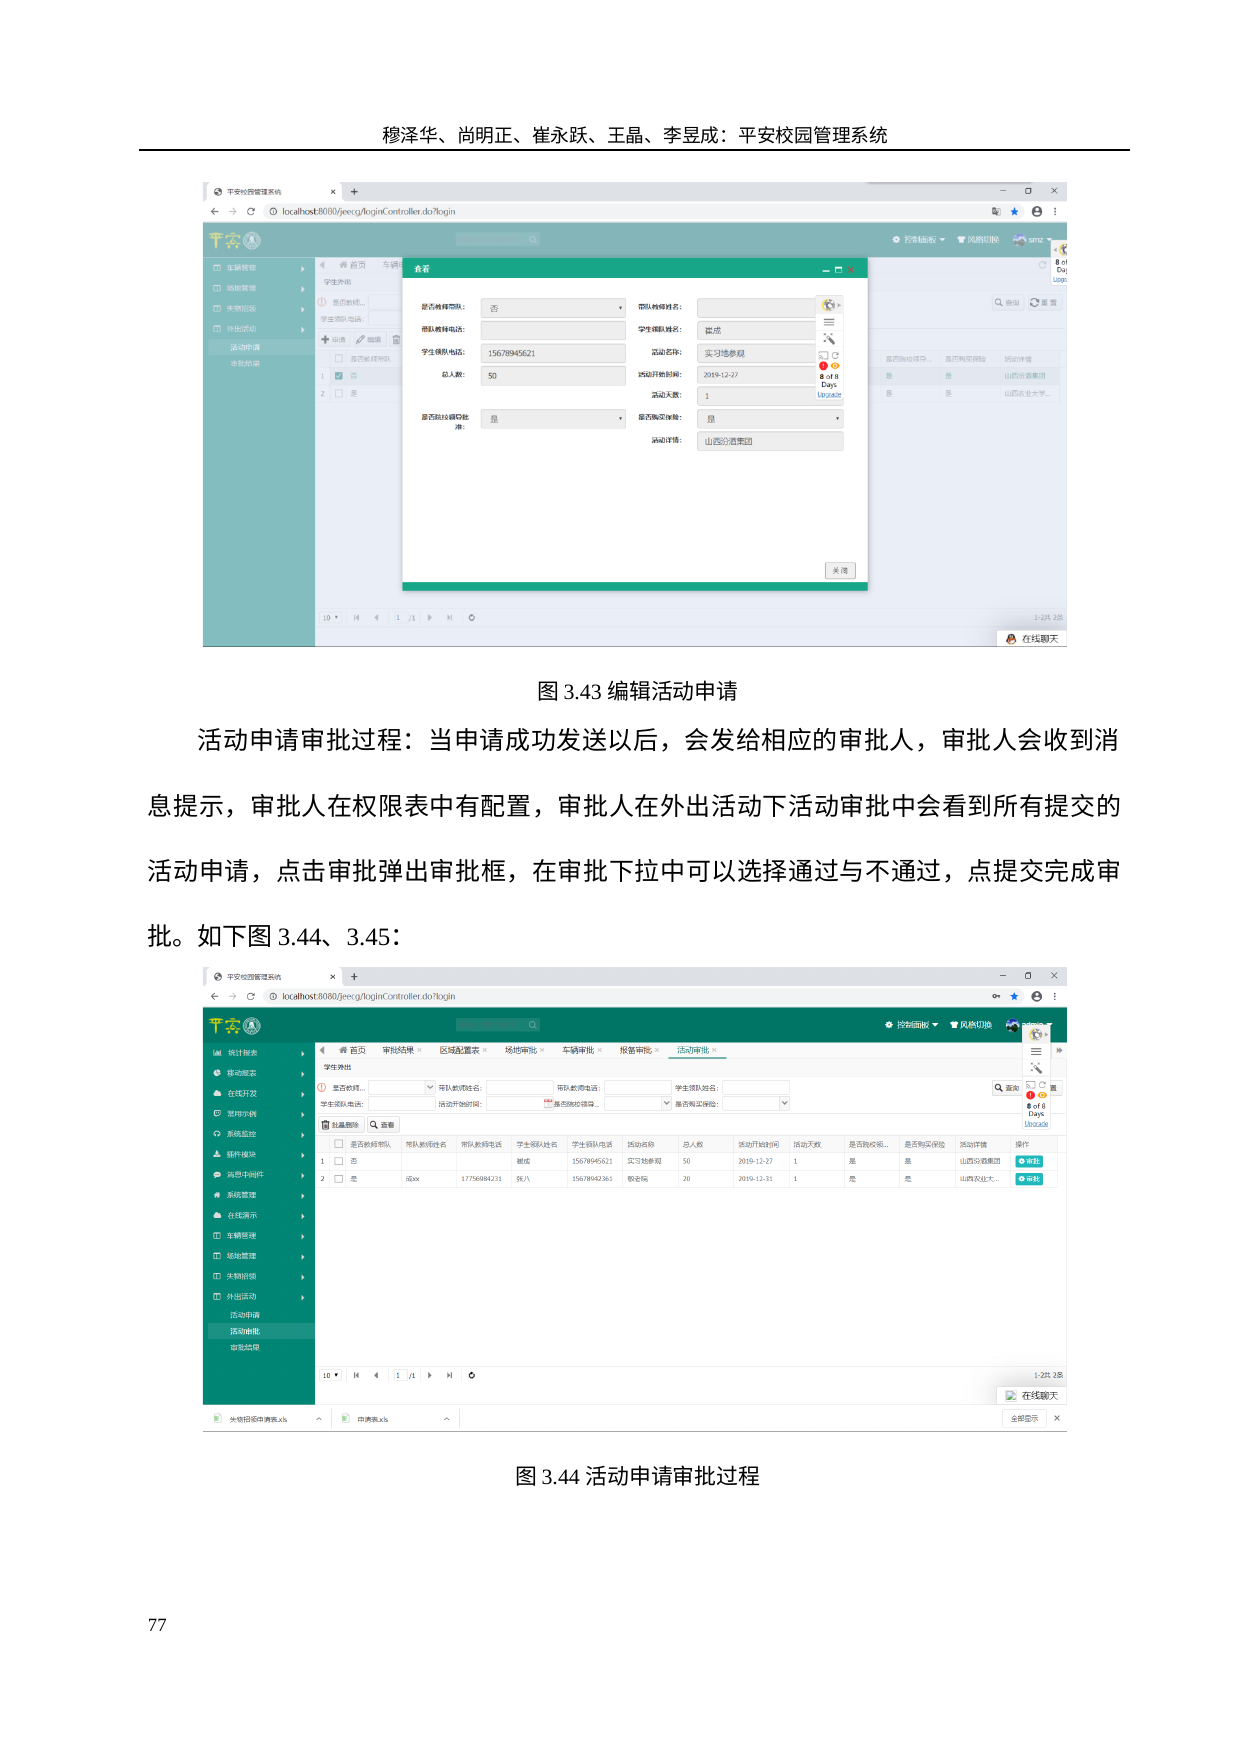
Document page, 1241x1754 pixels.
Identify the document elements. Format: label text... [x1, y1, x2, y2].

picture [202, 182, 1067, 647]
picture [202, 967, 1067, 1432]
text 图3.44 活动申请审批过程 [148, 1458, 1122, 1491]
text 图3.43 编辑活动申请 [148, 673, 1122, 706]
text 活动申请审批过程：当申请成功发送以后，会发给相应的审批人，审批人会收到消息提示，审批人在权限表中有配置，审批人在外出活动下活动审批中会看到所有提交的活动申请，点击审批弹出审批框，在审批下拉中可以选择通过与不通过，点提交完成审批。如下图3.44、3.45： [148, 706, 1122, 968]
